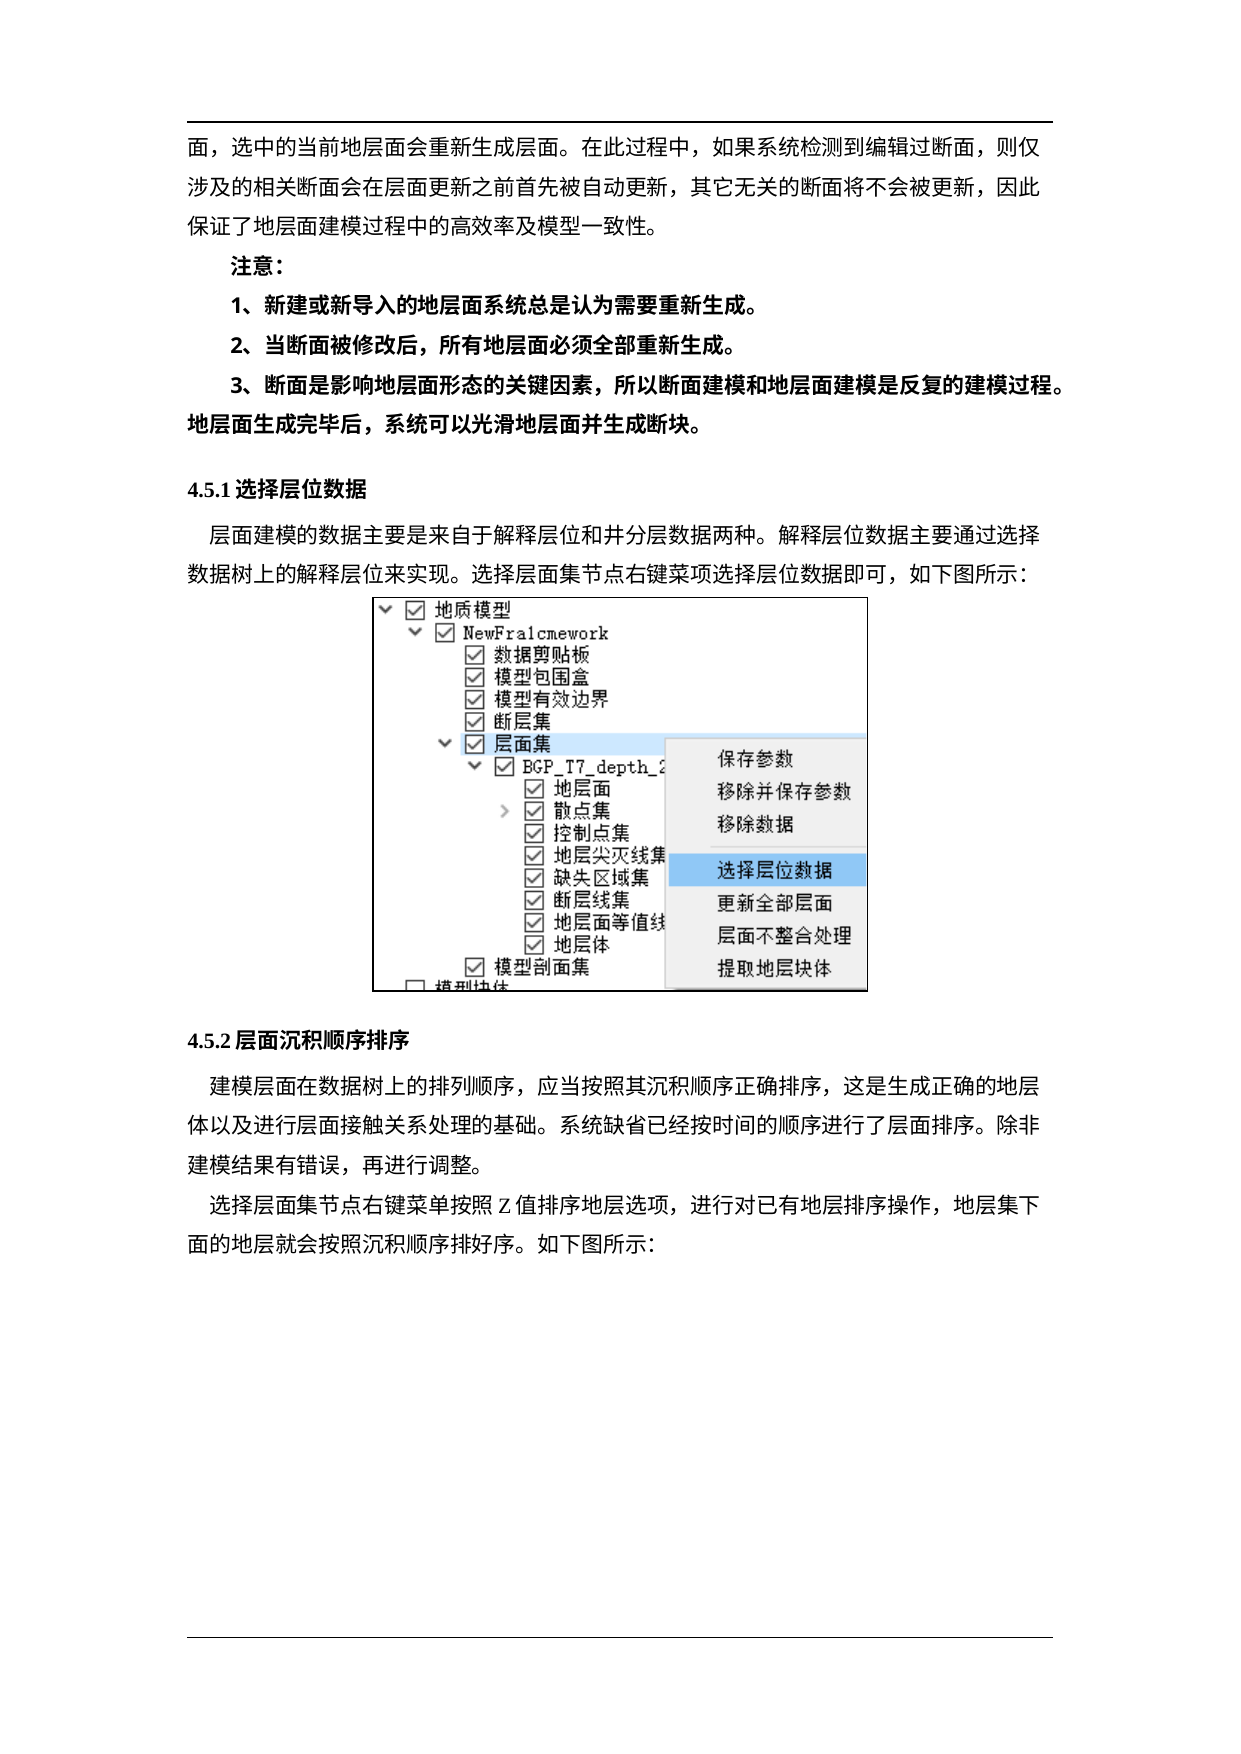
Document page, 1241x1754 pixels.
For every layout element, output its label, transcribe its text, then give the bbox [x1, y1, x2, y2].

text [187, 130, 1053, 241]
text 层面建模的数据主要是来自于解释层位和井分层数据两种。解释层位数据主要通过选择数据树上的解释层位来实现。选择层面集节点右键菜项选择层位数据即可，如下图所示： [187, 518, 1053, 589]
text 选择层面集节点右键菜单按照Z值排序地层选项，进行对已有地层排序操作，地层集下面的地层就会按照沉积顺序排好序。如下图所示： [187, 1188, 1053, 1259]
text 注意： [187, 249, 1053, 280]
text 1、新建或新导入的地层面系统总是认为需要重新生成。 [187, 288, 1053, 320]
subtitle 4.5.2层面沉积顺序排序 [187, 1023, 1053, 1055]
subtitle 4.5.1选择层位数据 [187, 472, 1053, 503]
picture [374, 598, 867, 990]
text 2、当断面被修改后，所有地层面必须全部重新生成。 [187, 328, 1053, 360]
text 3、断面是影响地层面形态的关键因素，所以断面建模和地层面建模是反复的建模过程。地层面生成完毕后，系统可以光滑地层面并生成断块。 [187, 368, 1053, 439]
text 建模层面在数据树上的排列顺序，应当按照其沉积顺序正确排序，这是生成正确的地层体以及进行层面接触关系处理的基础。系统缺省已经按时间的顺序进行了层面排序。除非建模结果有错误，再进行调整。 [187, 1069, 1053, 1180]
